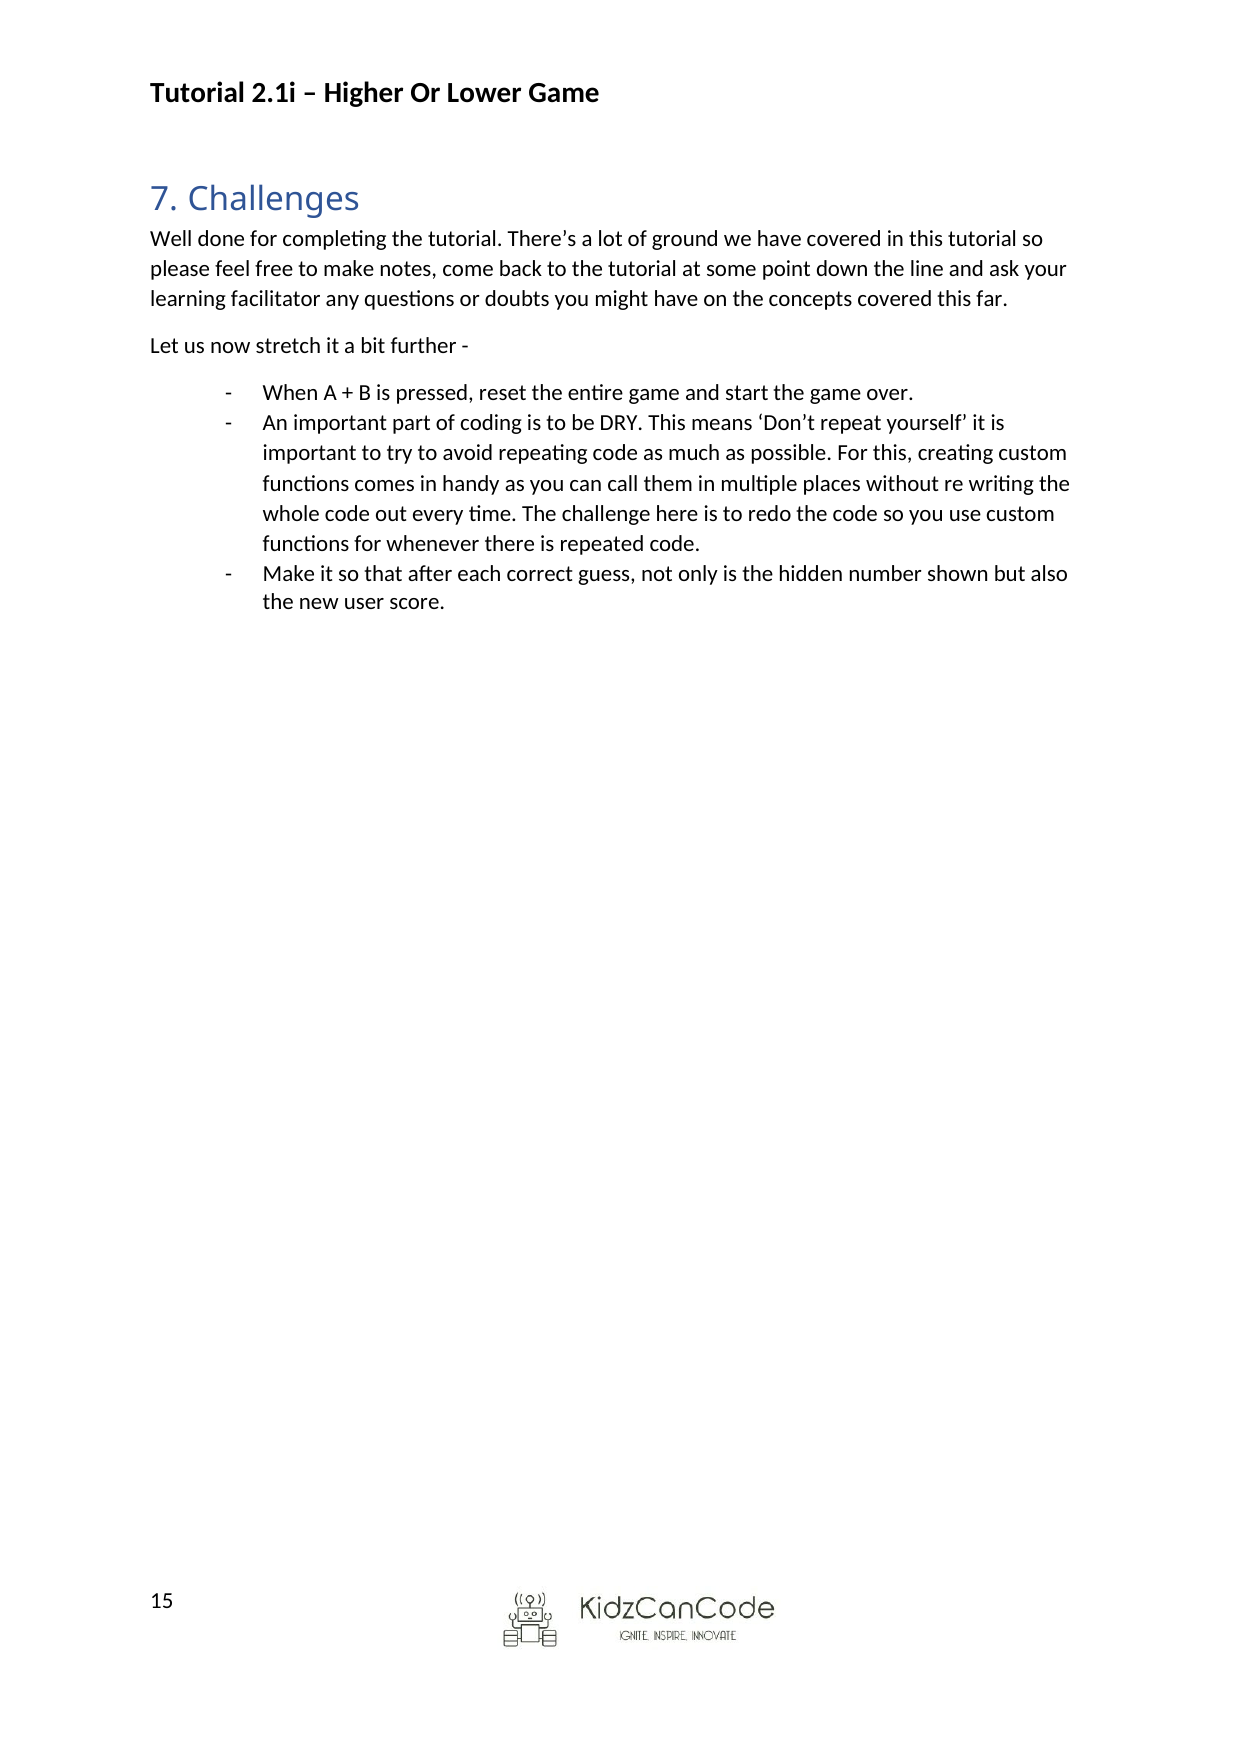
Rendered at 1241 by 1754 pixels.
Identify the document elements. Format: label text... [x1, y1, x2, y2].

list When A + B is pressed, reset the entire game and start the game over. [225, 378, 1090, 406]
picture [497, 1586, 781, 1653]
list Make it so that after each correct guess, not only is the hidden number shown but also the new user score. [225, 559, 1090, 615]
list An important part of coding is to be DRY. This means ‘Don’t repeat yourself’ it is important to try to avoid repeating code as much as possible. For this, creating custom functions comes in handy as you can call them in multiple places without re writing the whole code out every time. The challenge here is to redo the code so you use custom functions for whenever there is repeated code. [225, 408, 1090, 557]
subtitle Challenges [150, 175, 1090, 220]
text Well done for completing the tutorial. There’s a lot of ground we have covered in this tutorial so please feel free to make notes, come back to the tutorial at some point down the line and ask your learning facilitator any questions or doubts you might have on the concepts covered this far. [150, 224, 1090, 312]
text Let us now stretch it a bit further - [150, 331, 1090, 359]
